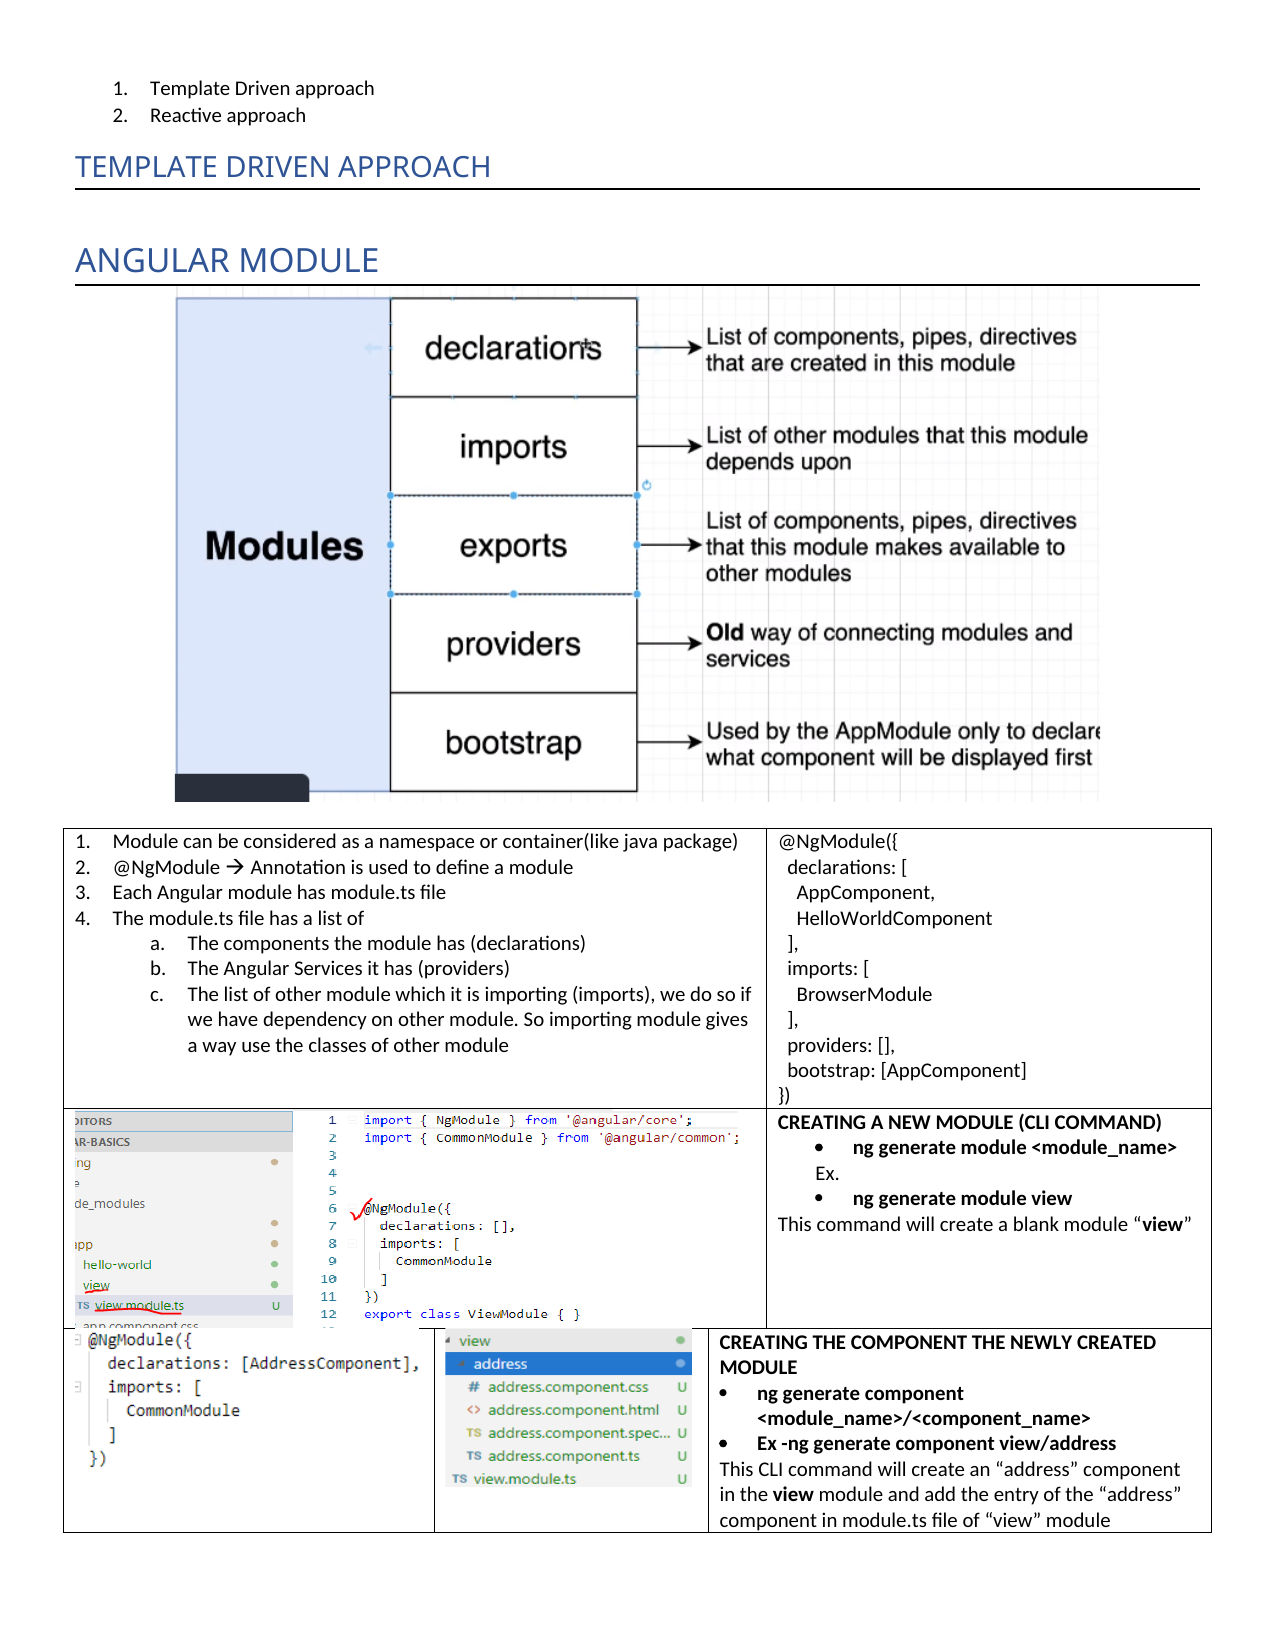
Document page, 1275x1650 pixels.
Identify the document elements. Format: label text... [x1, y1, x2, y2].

table_cell [64, 1109, 75, 1328]
picture [75, 1109, 738, 1487]
table_cell [738, 1109, 766, 1328]
table_header Module can be considered as a namespace or container(like java package) @NgModule Annotation is used to define a module Each Angular module has module.ts file The module.ts file has a list of The components the module has (declarations) The Angular Services it has (providers) The list of other module which it is importing (imports), we do so if we have dependency on other module. So importing module gives a way use the classes of other module [64, 829, 766, 1108]
table_cell CREATING THE COMPONENT THE NEWLY CREATED MODULE ng generate component <module_name>/<component_name> Ex -ng generate component view/address This CLI command will create an “address” component in the view module and add the entry of the “address” component in module.ts file of “view” module [709, 1329, 1211, 1532]
table_cell CREATING A NEW MODULE (CLI COMMAND) ng generate module <module_name> Ex. ng generate module view This command will create a blank module “view” [767, 1109, 1211, 1328]
picture [174, 286, 1101, 802]
table_cell [64, 1329, 434, 1532]
table_header @NgModule({ declarations: [ AppComponent, HelloWorldComponent ], imports: [ BrowserModule ], providers: [], bootstrap: [AppComponent] }) [767, 829, 1211, 1108]
subtitle TEMPLATE DRIVEN APPROACH [75, 146, 1200, 188]
subtitle ANGULAR MODULE [75, 237, 1200, 284]
list Reactive approach [112, 102, 1200, 128]
table_cell [435, 1329, 708, 1532]
list Template Driven approach [112, 75, 1200, 100]
